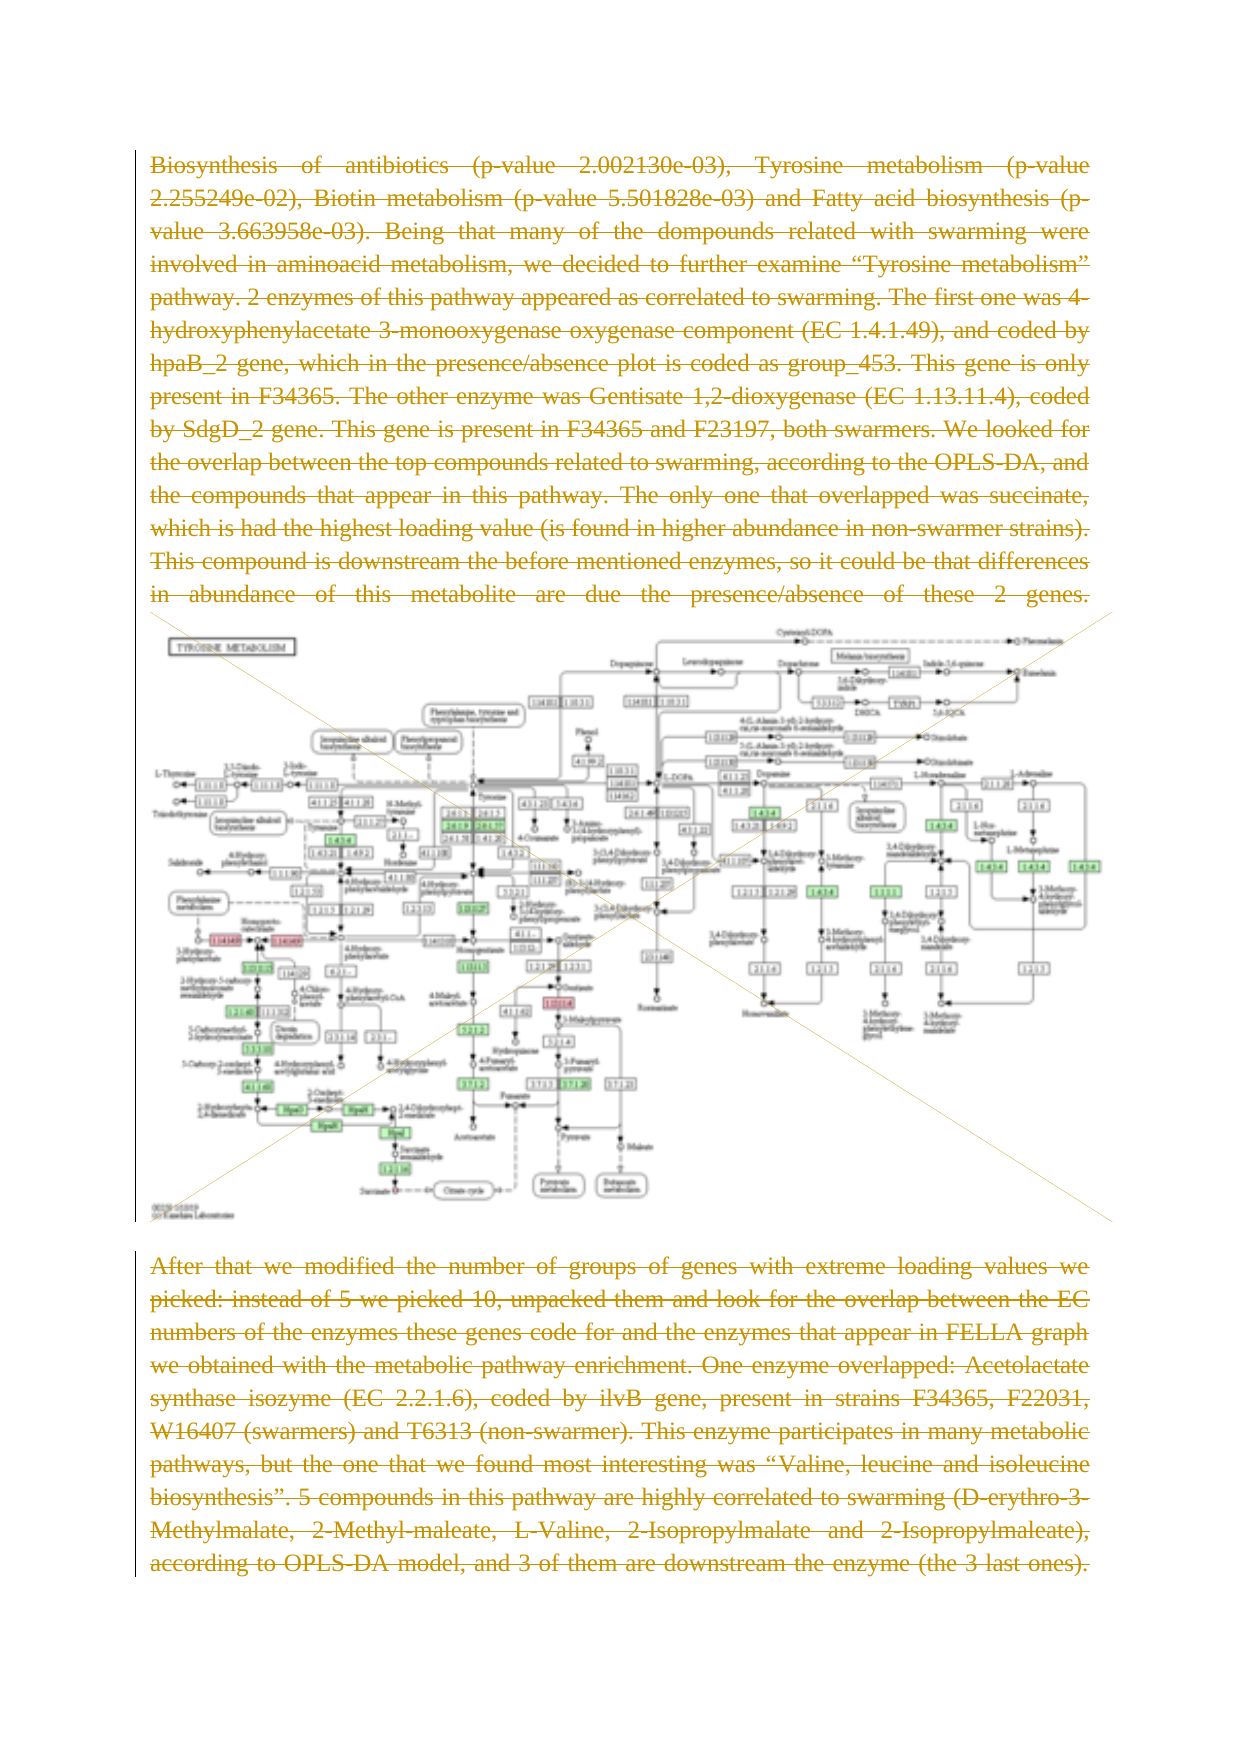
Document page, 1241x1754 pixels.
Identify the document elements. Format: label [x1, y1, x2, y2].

picture [152, 918, 1110, 1222]
picture [633, 613, 1113, 1221]
picture [150, 613, 629, 1221]
picture [151, 611, 1112, 916]
